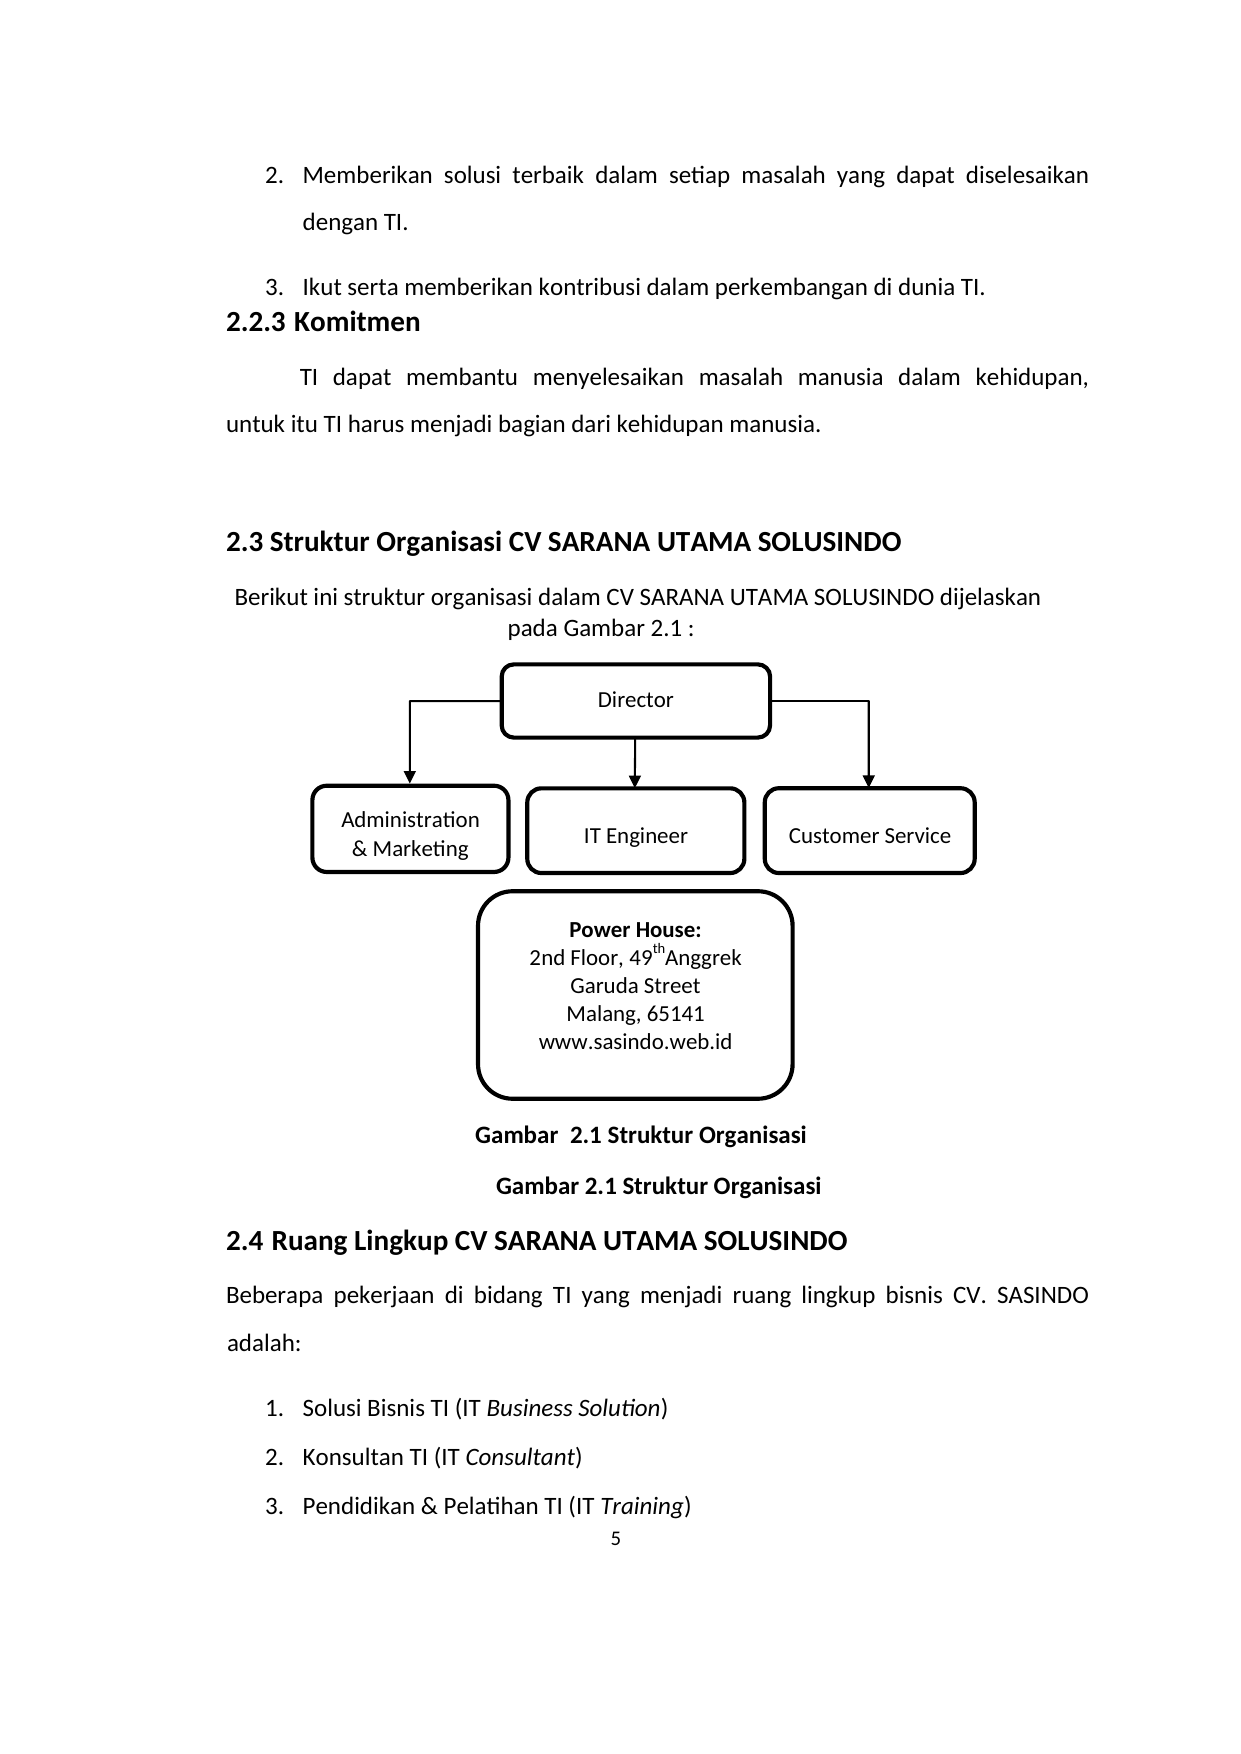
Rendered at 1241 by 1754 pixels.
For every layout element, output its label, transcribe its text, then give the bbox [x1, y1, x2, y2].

list Konsultan TI (IT Consultant) [265, 1441, 1090, 1472]
picture [318, 799, 503, 859]
text Beberapa pekerjaan di bidang TI yang menjadi ruang lingkup bisnis CV. SASINDO adalah: [226, 1280, 1090, 1357]
subtitle 2.4 Ruang Lingkup CV SARANA UTAMA SOLUSINDO [226, 1222, 1092, 1257]
subtitle 2.2.3 Komitmen [226, 303, 1092, 338]
picture [533, 801, 739, 860]
list Solusi Bisnis TI (IT Business Solution) [265, 1392, 1090, 1422]
list Memberikan solusi terbaik dalam setiap masalah yang dapat diselesaikan dengan TI. [265, 159, 1090, 237]
list Ikut serta memberikan kontribusi dalam perkembangan di dunia TI. [265, 271, 1090, 302]
text Berikut ini struktur organisasi dalam CV SARANA UTAMA SOLUSINDO dijelaskan pada Gambar 2.1 : [142, 582, 1060, 643]
picture [507, 677, 765, 725]
subtitle 2.3 Struktur Organisasi CV SARANA UTAMA SOLUSINDO [226, 523, 1092, 559]
picture [490, 893, 781, 1062]
picture [770, 801, 969, 860]
list Pendidikan & Pelatihan TI (IT Training) [265, 1490, 1090, 1521]
text TI dapat membantu menyelesaikan masalah manusia dalam kehidupan, untuk itu TI harus menjadi bagian dari kehidupan manusia. [226, 361, 1090, 439]
subtitle Gambar 2.1 Struktur Organisasi [226, 1170, 1092, 1201]
